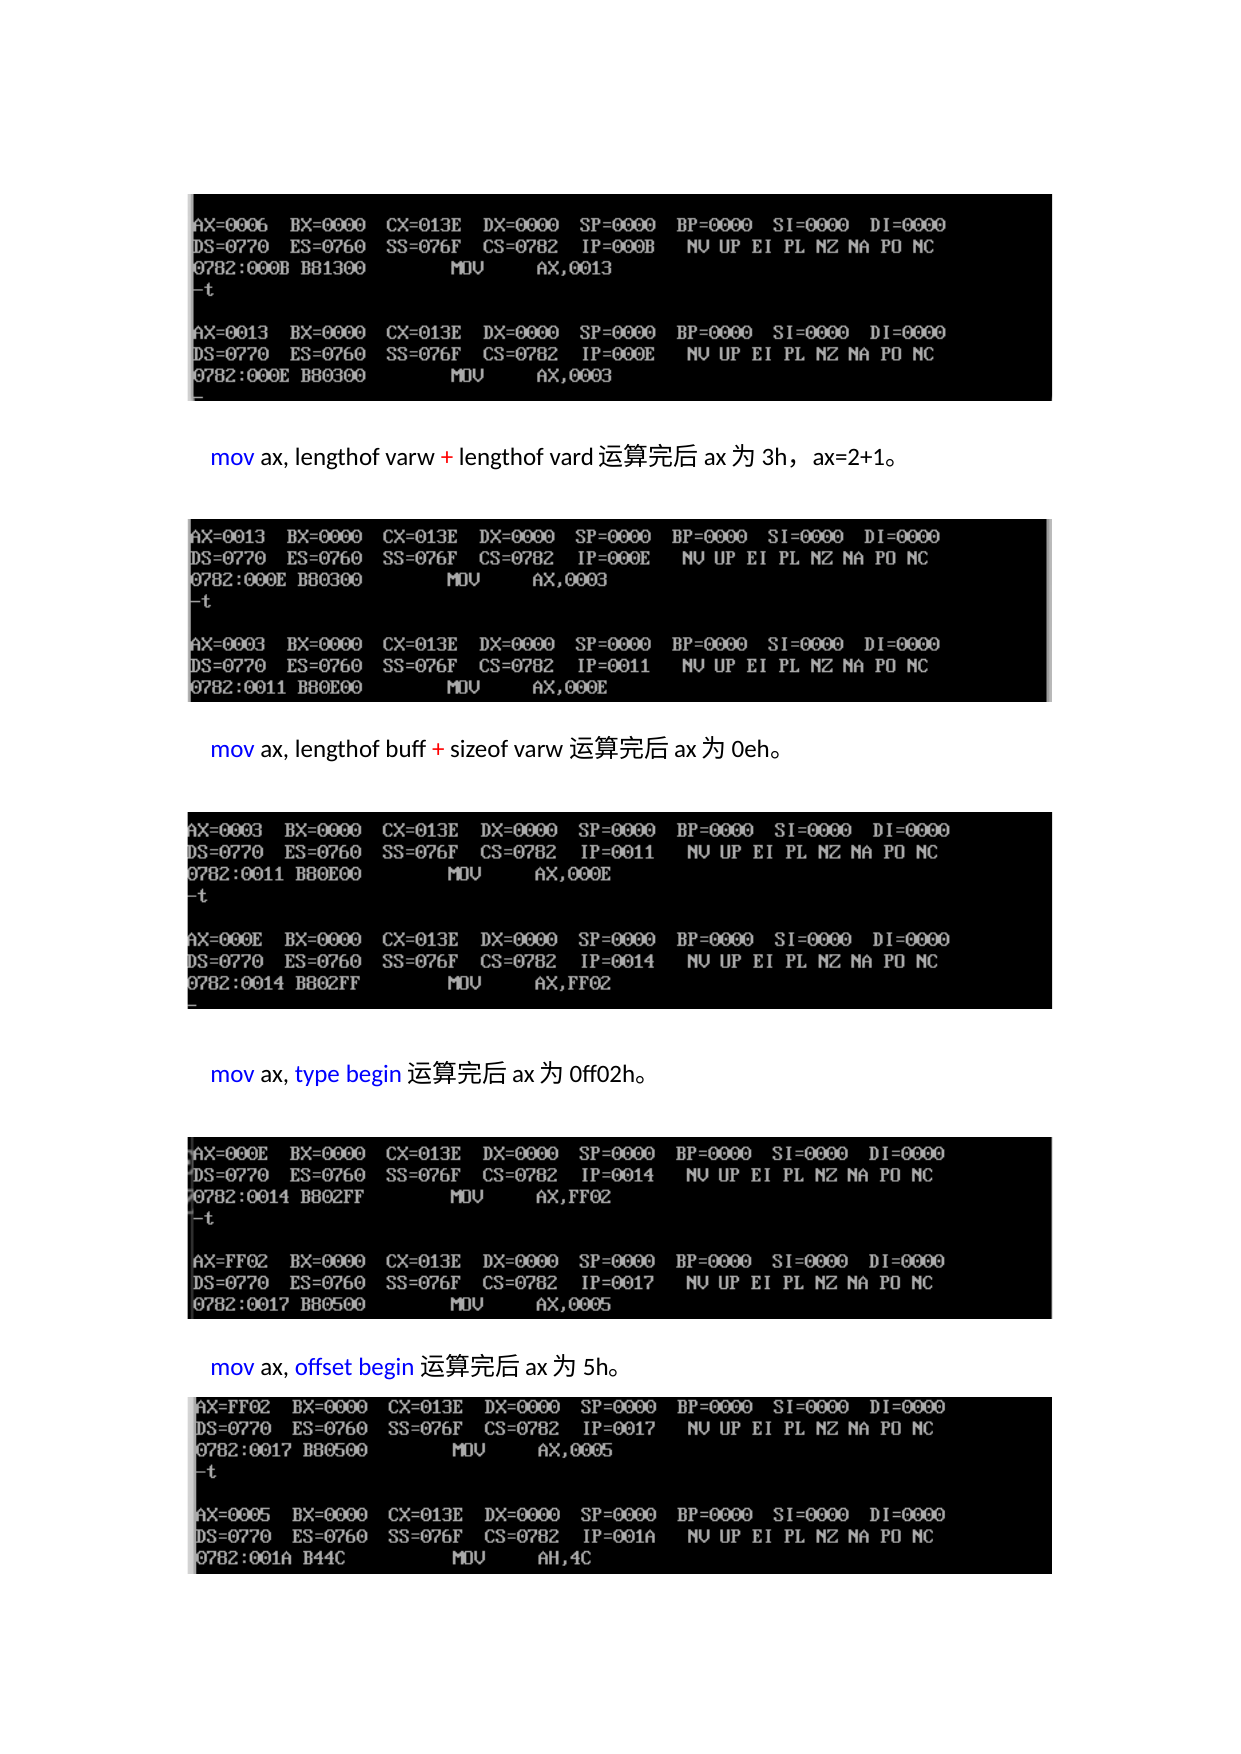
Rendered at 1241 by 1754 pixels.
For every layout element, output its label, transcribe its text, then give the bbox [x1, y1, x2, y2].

picture [187, 1397, 1052, 1574]
text mov ax, offset begin 运算完后ax为5h。 [187, 1332, 1053, 1397]
text mov ax, lengthof varw + lengthof vard运算完后ax为3h，ax=2+1。 [187, 422, 1053, 487]
picture [187, 519, 1052, 702]
picture [187, 1137, 1053, 1319]
text mov ax, lengthof buff + sizeof varw 运算完后ax为0eh。 [187, 714, 1053, 779]
picture [187, 812, 1053, 1009]
picture [187, 194, 1053, 401]
text mov ax, type begin运算完后ax为0ff02h。 [187, 1039, 1053, 1104]
